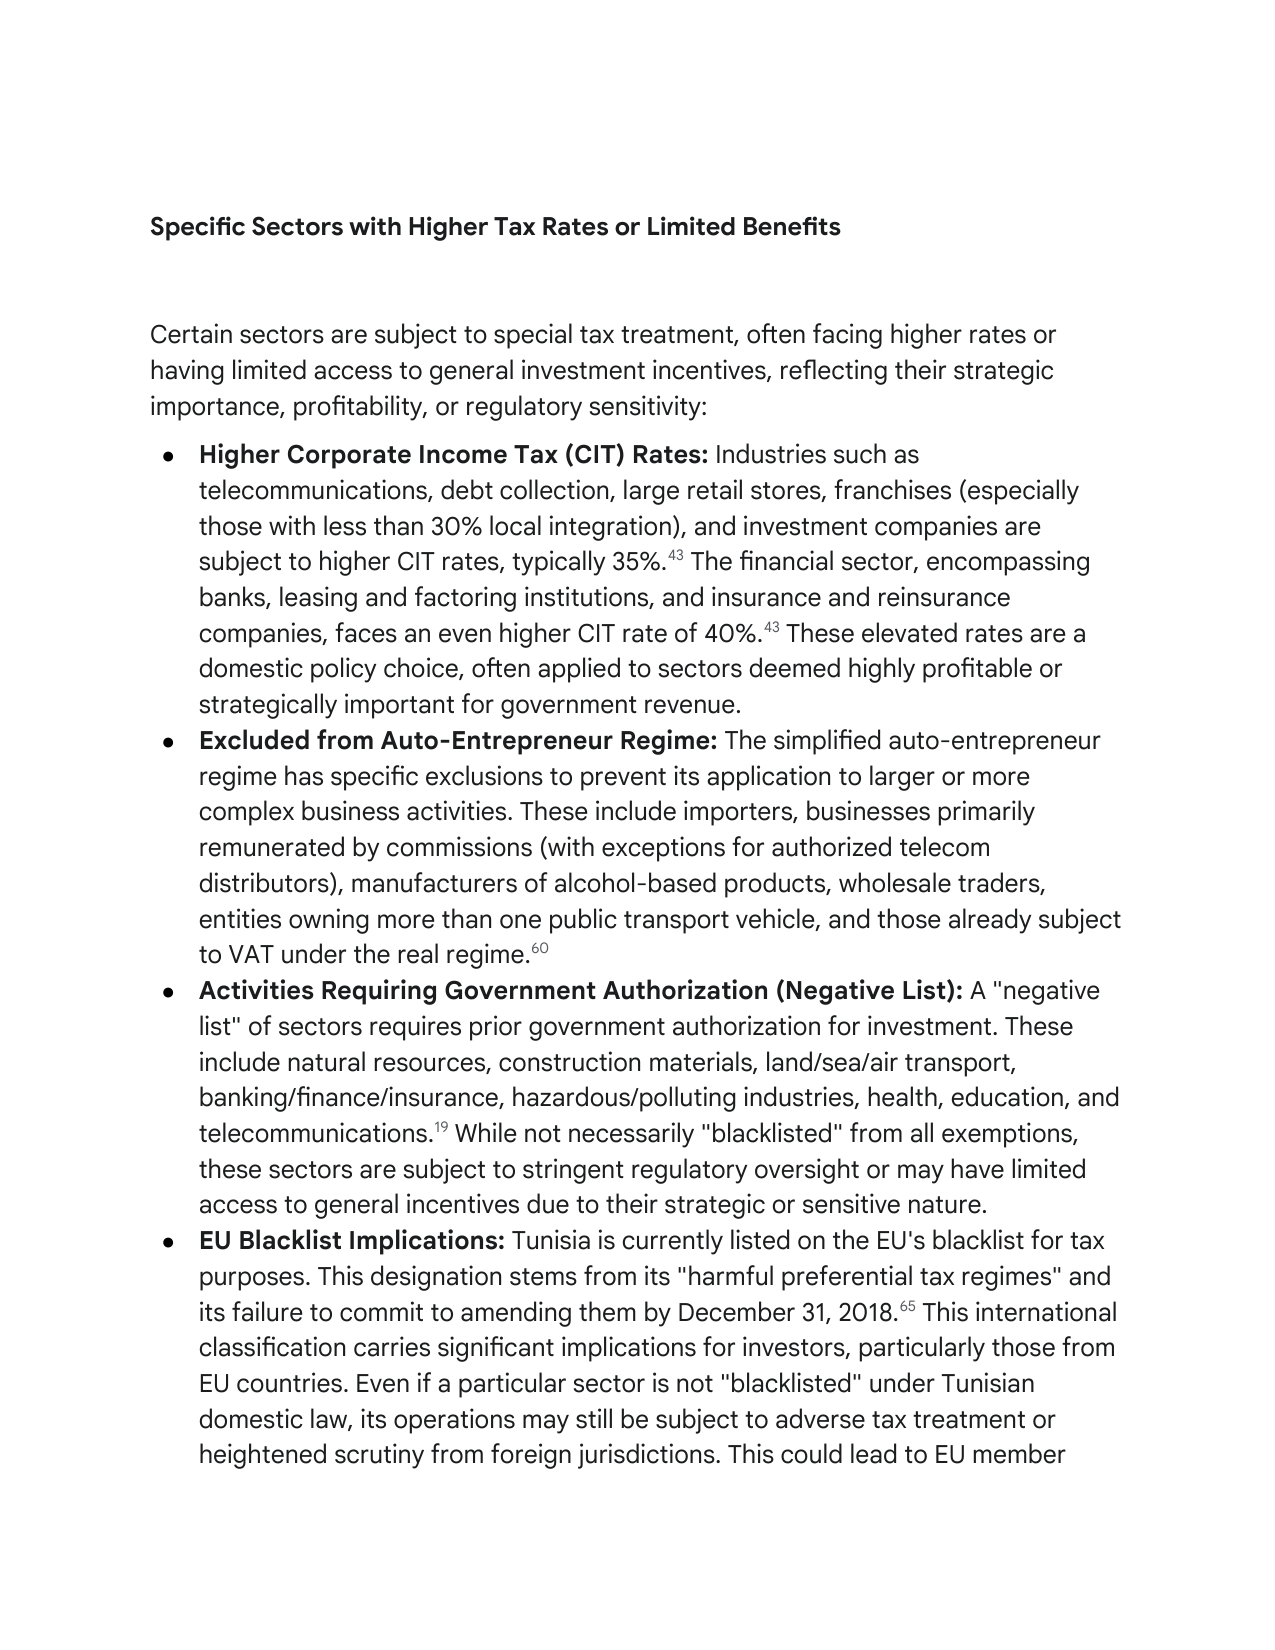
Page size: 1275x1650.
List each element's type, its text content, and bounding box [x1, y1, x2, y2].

list Higher Corporate Income Tax (CIT) Rates: Industries such as telecommunications, debt collection, large retail stores, franchises (especially those with less than 30% local integration), and investment companies are subject to higher CIT rates, typically 35%.43 The financial sector, encompassing banks, leasing and factoring institutions, and insurance and reinsurance companies, faces an even higher CIT rate of 40%.43 These elevated rates are a domestic policy choice, often applied to sectors deemed highly profitable or strategically important for government revenue. [161, 439, 1125, 721]
text Certain sectors are subject to special tax treatment, often facing higher rates or having limited access to general investment incentives, reflecting their strategic importance, profitability, or regulatory sensitivity: [150, 320, 1125, 422]
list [161, 1225, 1125, 1471]
list Excluded from Auto-Entrepreneur Regime: The simplified auto-entrepreneur regime has specific exclusions to prevent its application to larger or more complex business activities. These include importers, businesses primarily remunerated by commissions (with exceptions for authorized telecom distributors), manufacturers of alcohol-based products, wholesale traders, entities owning more than one public transport vehicle, and those already subject to VAT under the real regime.60 [161, 725, 1125, 971]
list Activities Requiring Government Authorization (Negative List): A "negative list" of sectors requires prior government authorization for investment. These include natural resources, construction materials, land/sea/air transport, banking/finance/insurance, hazardous/polluting industries, health, education, and telecommunications.19 While not necessarily "blacklisted" from all exemptions, these sectors are subject to stringent regulatory oversight or may have limited access to general incentives due to their strategic or sensitive nature. [161, 975, 1125, 1221]
subtitle Specific Sectors with Higher Tax Rates or Limited Benefits [150, 211, 1125, 242]
